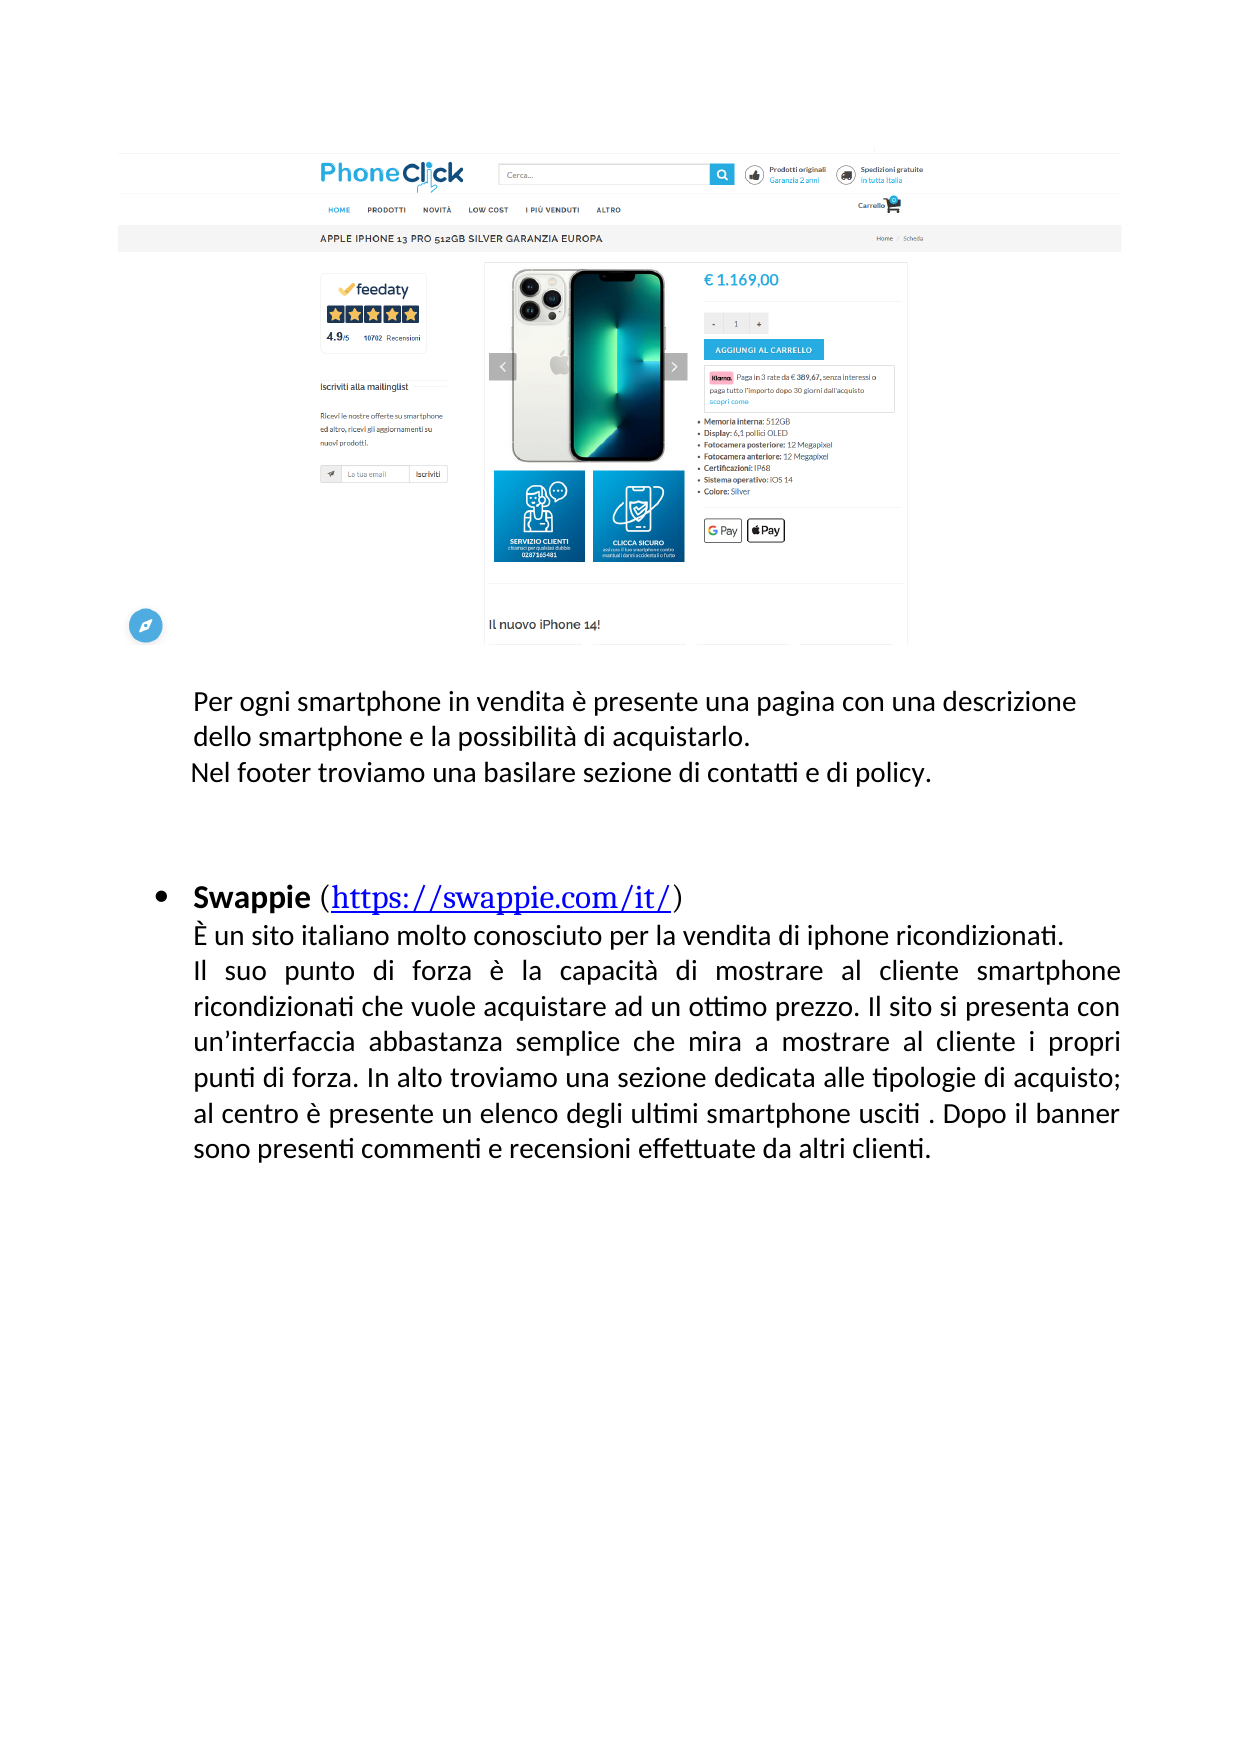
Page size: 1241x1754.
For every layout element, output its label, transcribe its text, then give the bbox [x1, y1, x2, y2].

list È un sito italiano molto conosciuto per la vendita di iphone ricondizionati. [193, 917, 1122, 952]
picture [118, 147, 1122, 645]
list Per ogni smartphone in vendita è presente una pagina con una descrizione dello smartphone e la possibilità di acquistarlo. [193, 683, 1122, 754]
text Nel footer troviamo una basilare sezione di contatti e di policy. [118, 754, 1122, 790]
list Il suo punto di forza è la capacità di mostrare al cliente smartphone ricondizionati che vuole acquistare ad un ottimo prezzo. Il sito si presenta con un’interfaccia abbastanza semplice che mira a mostrare al cliente i propri punti di forza. In alto troviamo una sezione dedicata alle tipologie di acquisto; al centro è presente un elenco degli ultimi smartphone usciti . Dopo il banner sono presenti commenti e recensioni effettuate da altri clienti. [193, 952, 1122, 1166]
list Swappie (https://swappie.com/it/) [156, 876, 1122, 917]
